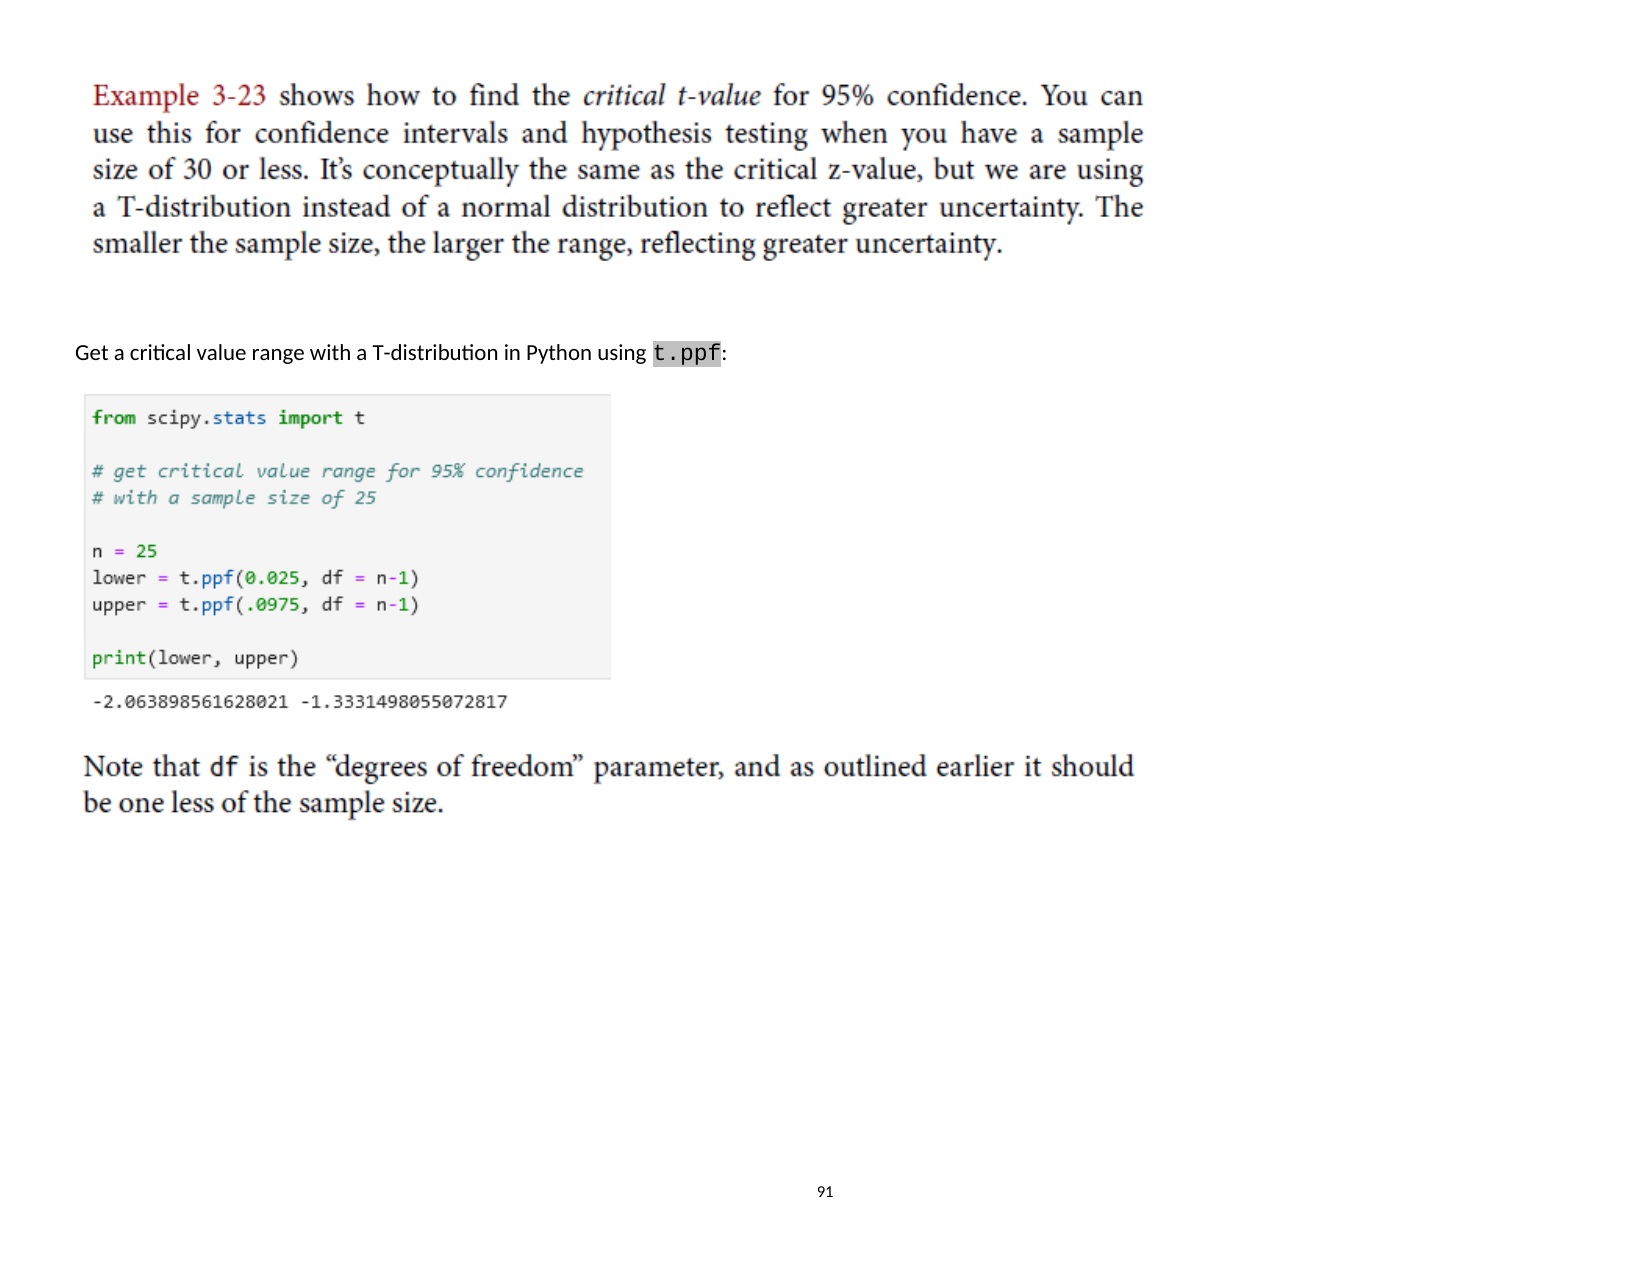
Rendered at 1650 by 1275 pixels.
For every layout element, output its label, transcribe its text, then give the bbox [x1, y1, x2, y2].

text Get a critical value range with a T-distribution in Python using t.ppf: [75, 338, 1575, 367]
picture [75, 385, 611, 727]
picture [75, 75, 1163, 272]
picture [75, 745, 1146, 822]
